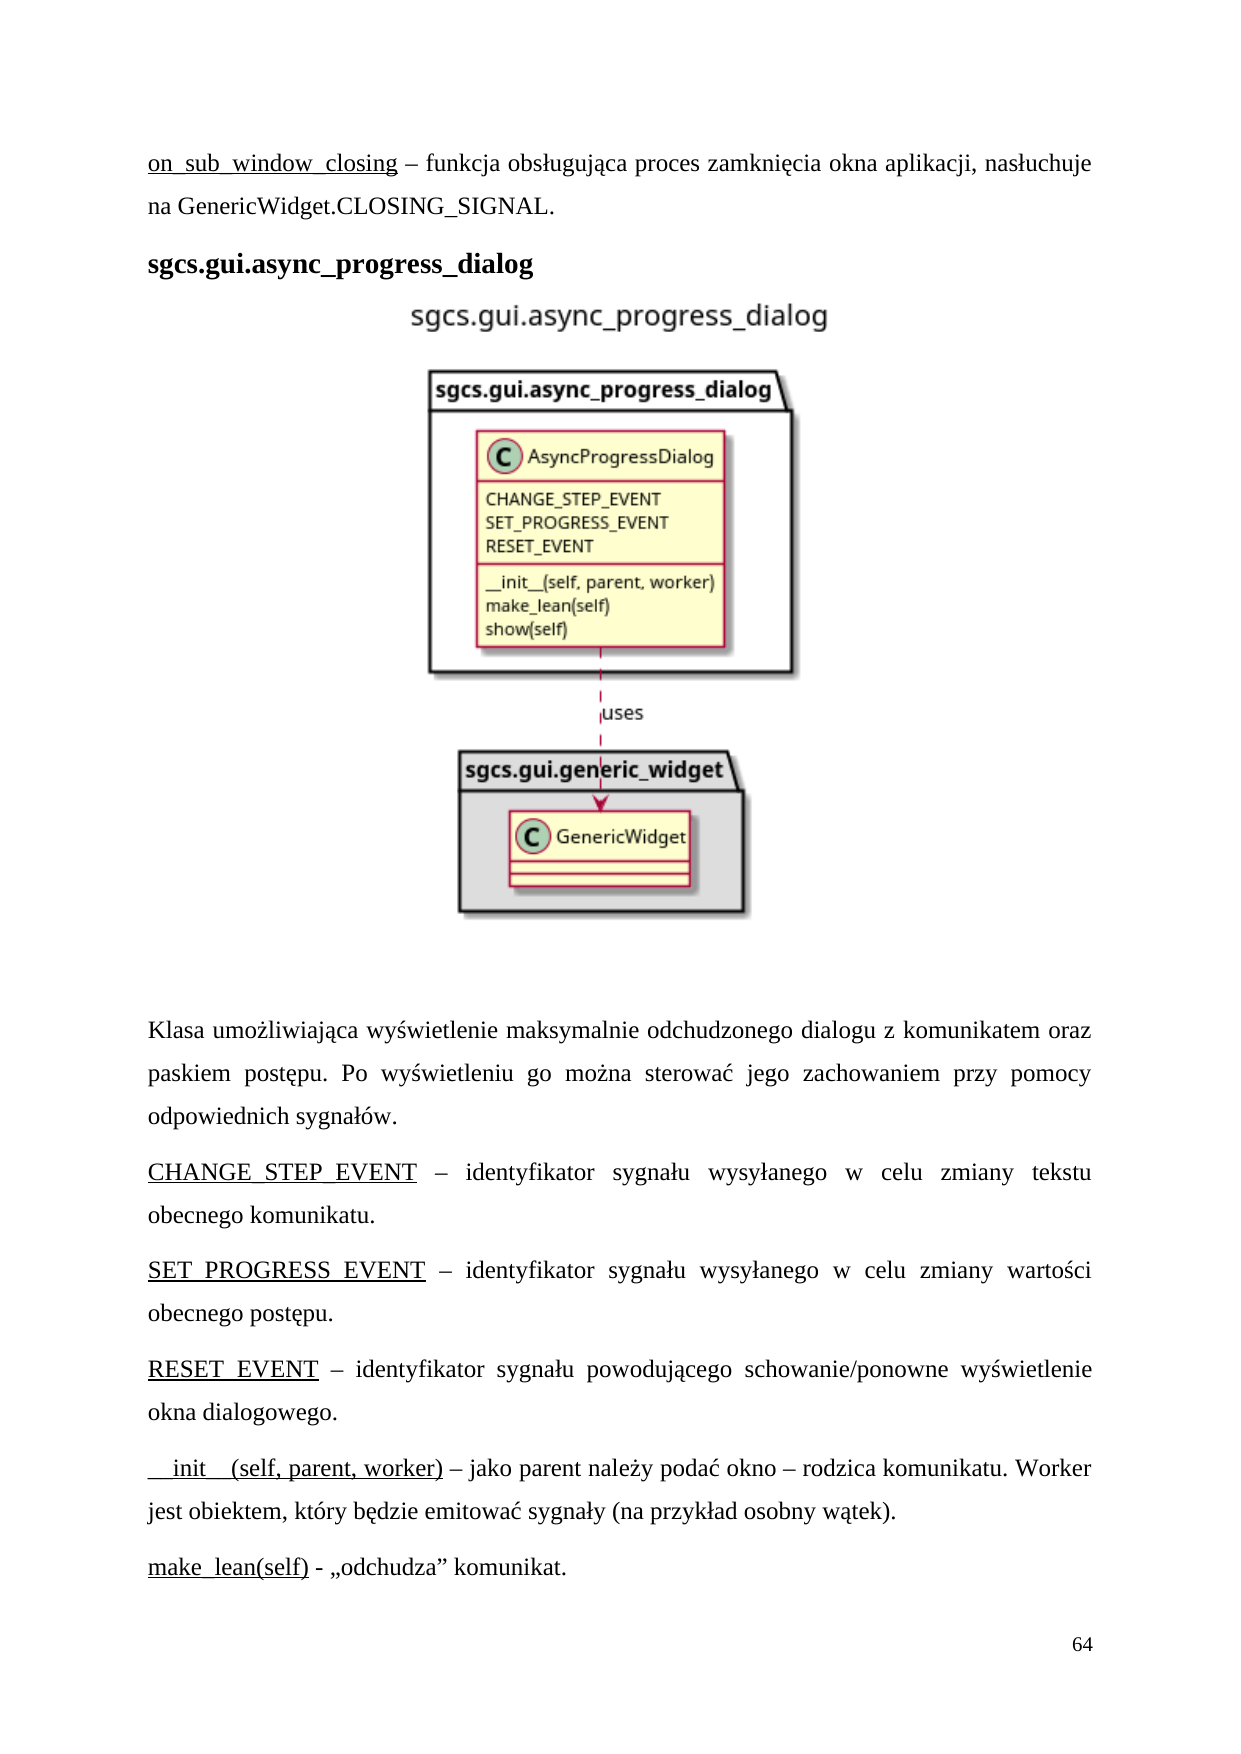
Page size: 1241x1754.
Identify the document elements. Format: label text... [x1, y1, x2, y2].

text make_lean(self) - „odchudza” komunikat. [148, 1552, 1093, 1580]
text __init__(self, parent, worker) – jako parent należy podać okno – rodzica komunikatu. Worker jest obiektem, który będzie emitować sygnały (na przykład osobny wątek). [148, 1453, 1093, 1525]
text on_sub_window_closing – funkcja obsługująca proces zamknięcia okna aplikacji, nasłuchuje na GenericWidget.CLOSING_SIGNAL. [148, 148, 1093, 219]
text RESET_EVENT – identyfikator sygnału powodującego schowanie/ponowne wyświetlenie okna dialogowego. [148, 1354, 1093, 1426]
text sgcs.gui.async_progress_dialog [148, 246, 1093, 280]
text CHANGE_STEP_EVENT – identyfikator sygnału wysyłanego w celu zmiany tekstu obecnego komunikatu. [148, 1157, 1093, 1228]
text SET_PROGRESS_EVENT – identyfikator sygnału wysyłanego w celu zmiany wartości obecnego postępu. [148, 1255, 1093, 1327]
text Klasa umożliwiająca wyświetlenie maksymalnie odchudzonego dialogu z komunikatem oraz paskiem postępu. Po wyświetleniu go można sterować jego zachowaniem przy pomocy odpowiednich sygnałów. [148, 1015, 1093, 1130]
picture [395, 296, 845, 928]
